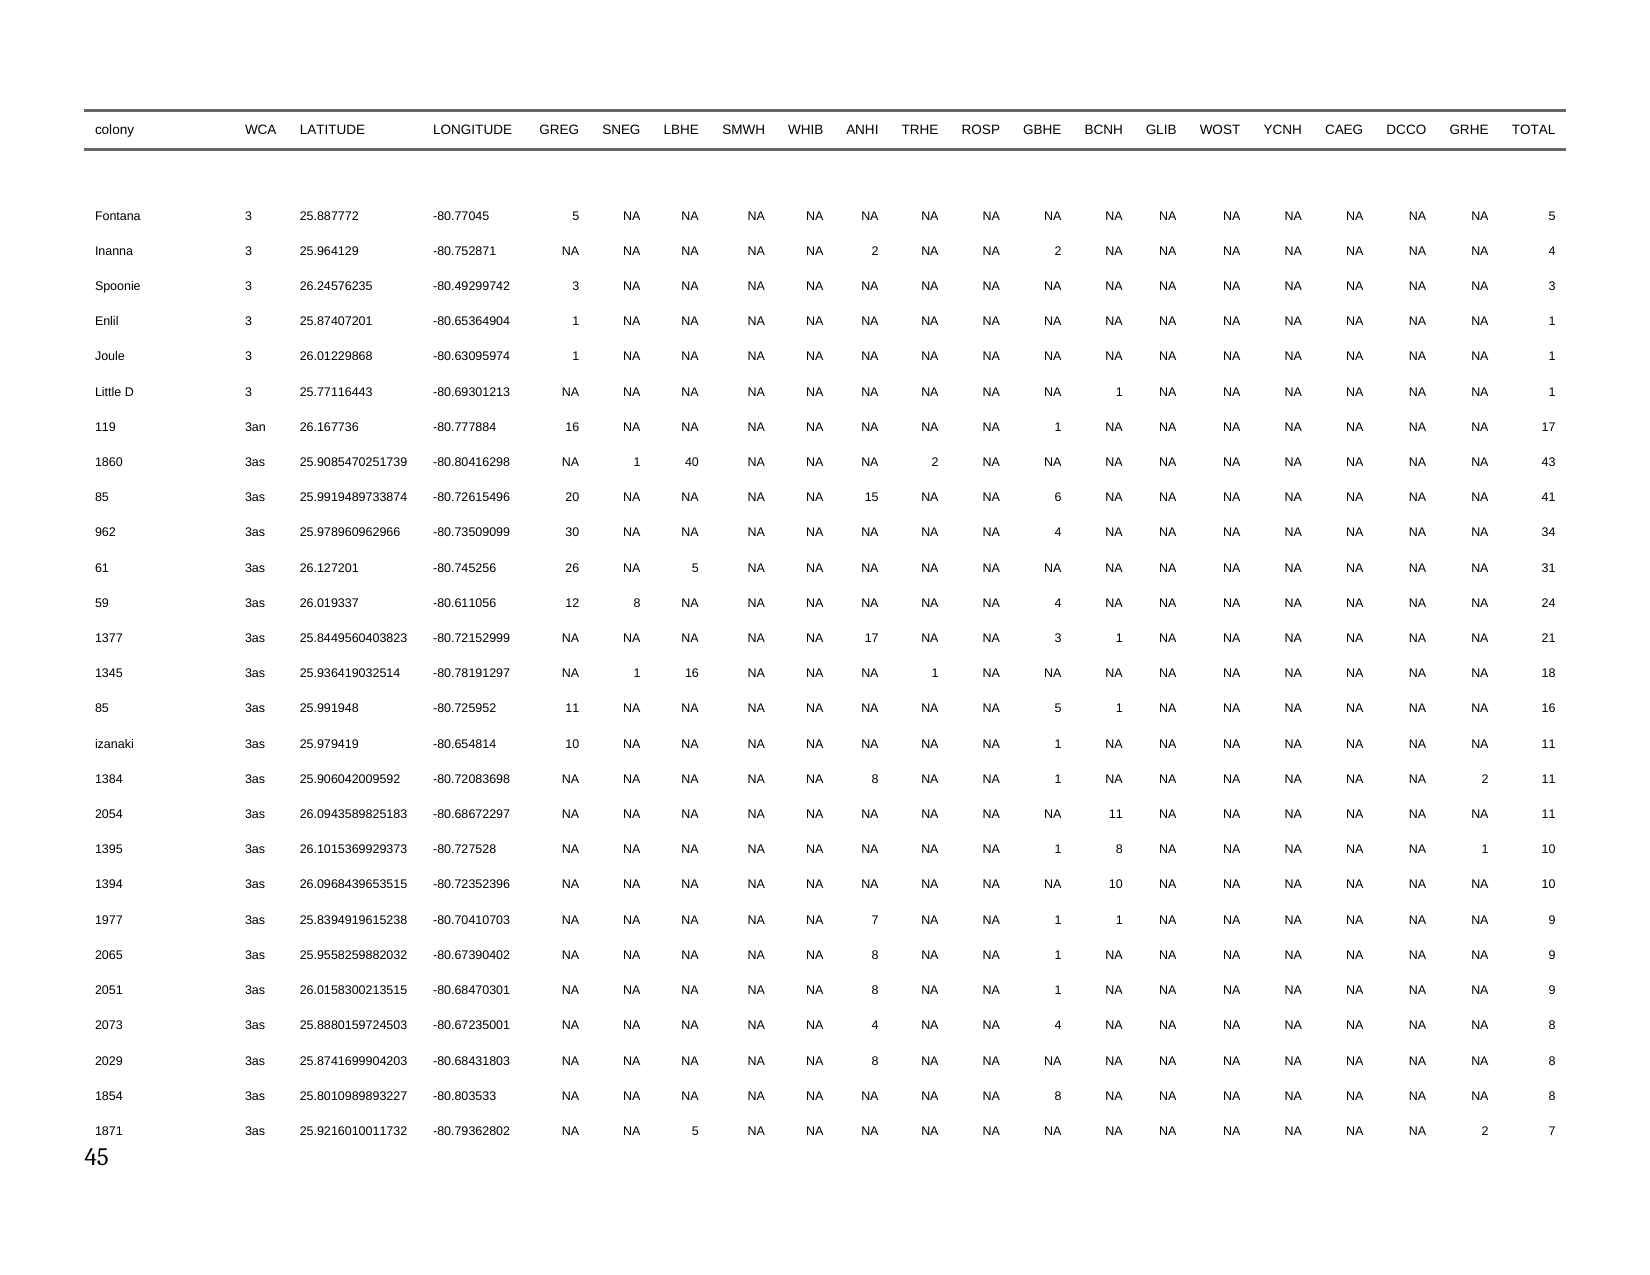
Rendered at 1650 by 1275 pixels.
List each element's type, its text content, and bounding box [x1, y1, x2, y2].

table_header TRHE [889, 112, 949, 148]
table_header GREG [526, 112, 589, 148]
table_header ANHI [834, 112, 889, 148]
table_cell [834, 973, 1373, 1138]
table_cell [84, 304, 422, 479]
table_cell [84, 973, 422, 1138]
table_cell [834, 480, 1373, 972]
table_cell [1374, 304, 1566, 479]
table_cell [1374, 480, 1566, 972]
table_header SNEG [589, 112, 651, 148]
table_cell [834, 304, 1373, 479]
table_header WCA [234, 112, 289, 148]
table_header colony [84, 112, 234, 148]
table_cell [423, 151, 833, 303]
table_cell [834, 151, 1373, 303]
table_header GLIB [1133, 112, 1187, 148]
table_header CAEG [1312, 112, 1373, 148]
table_header LONGITUDE [423, 112, 526, 148]
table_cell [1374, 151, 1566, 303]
table_header ROSP [949, 112, 1010, 148]
table_header GBHE [1010, 112, 1072, 148]
table_header DCCO [1374, 112, 1436, 148]
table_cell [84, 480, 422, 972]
table_header TOTAL [1499, 112, 1566, 148]
table_header WHIB [775, 112, 833, 148]
table_header GRHE [1436, 112, 1499, 148]
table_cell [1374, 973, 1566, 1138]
table_header LATITUDE [289, 112, 422, 148]
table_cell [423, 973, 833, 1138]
table_header YCNH [1251, 112, 1312, 148]
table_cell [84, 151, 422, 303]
table_header WOST [1187, 112, 1251, 148]
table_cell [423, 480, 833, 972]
table_header SMWH [709, 112, 775, 148]
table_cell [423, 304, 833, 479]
table_header LBHE [651, 112, 709, 148]
table_header BCNH [1072, 112, 1133, 148]
